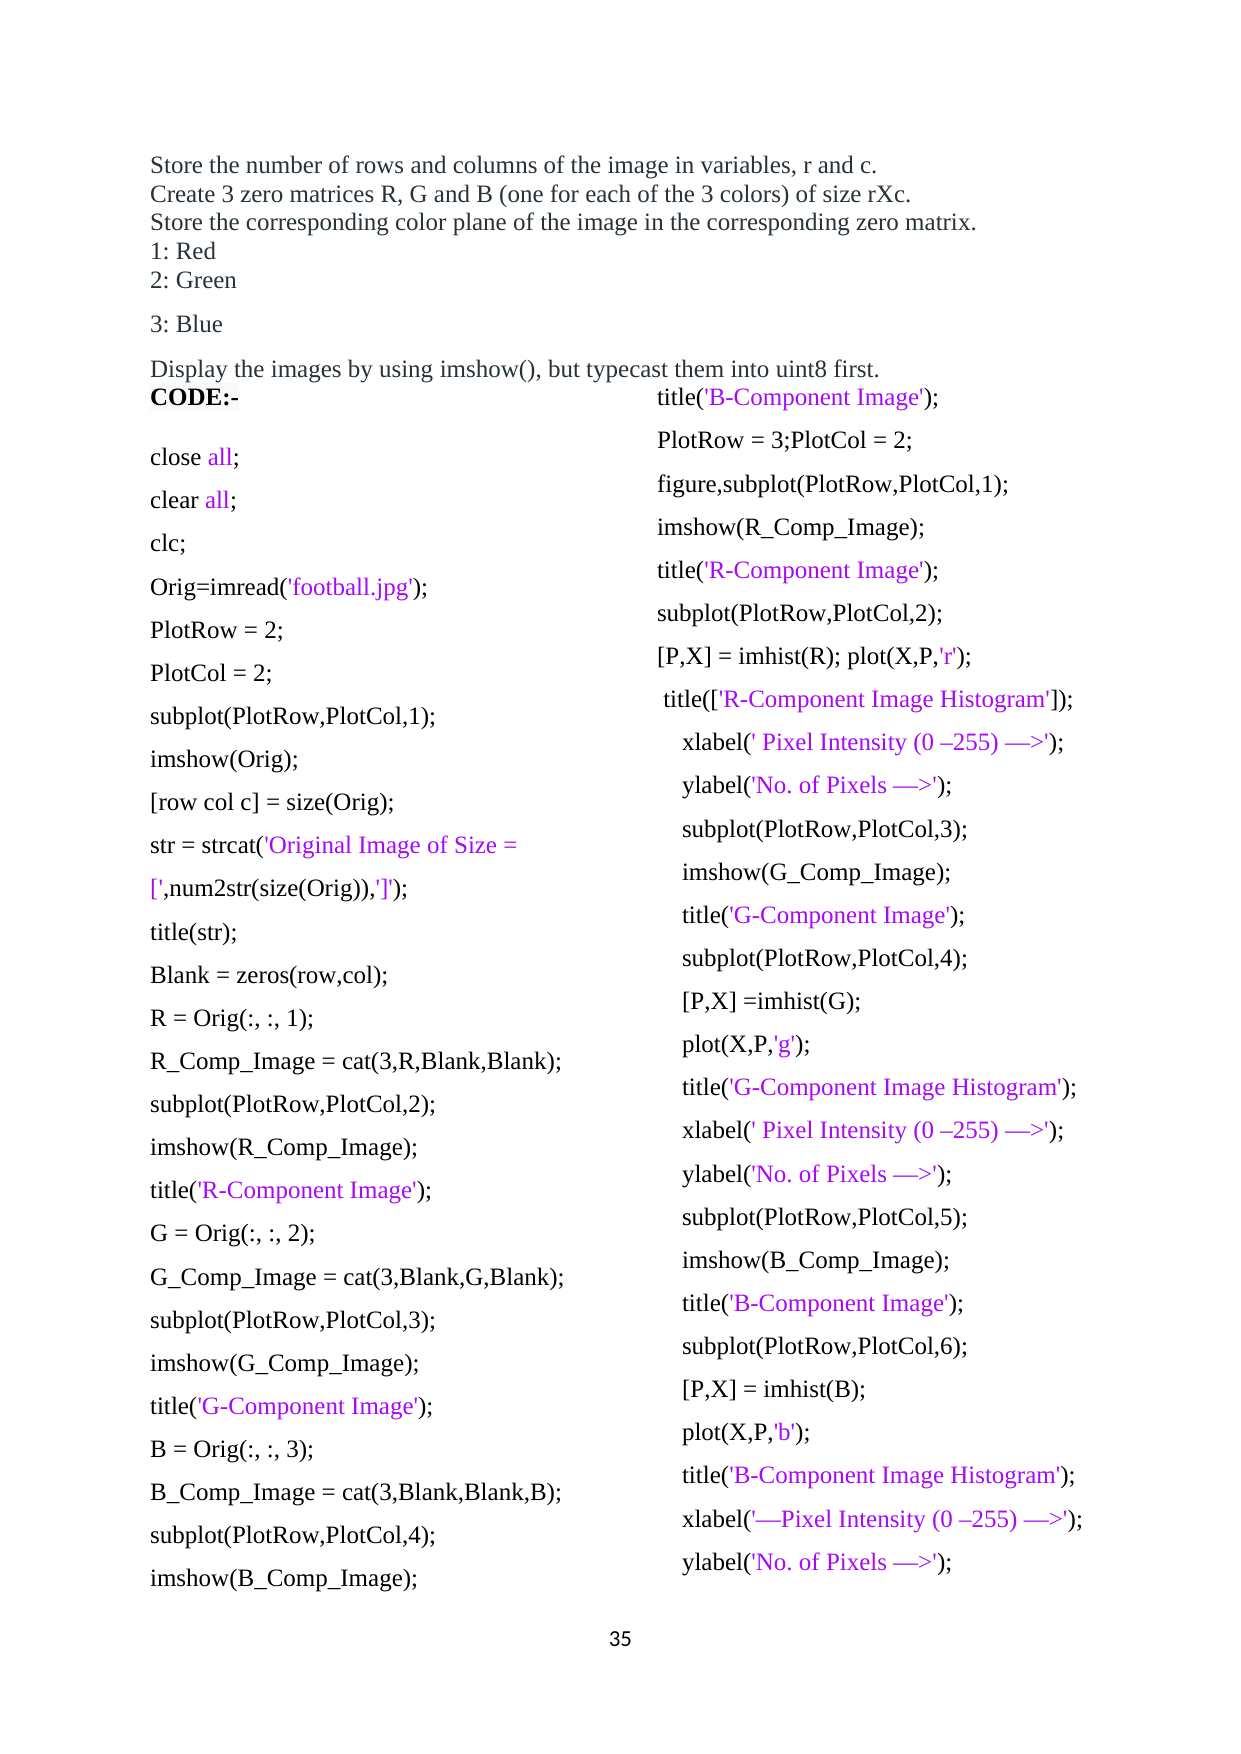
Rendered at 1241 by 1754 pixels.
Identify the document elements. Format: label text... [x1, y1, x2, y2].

text imshow(R_Comp_Image); [657, 512, 1090, 541]
text ylabel('No. of Pixels —>'); [657, 771, 1090, 799]
text [row col c] = size(Orig); [150, 787, 583, 816]
text clc; [150, 528, 583, 557]
text R_Comp_Image = cat(3,R,Blank,Blank); [150, 1046, 583, 1075]
text [P,X] = imhist(B); [657, 1374, 1090, 1403]
text subplot(PlotRow,PlotCol,2); [150, 1089, 583, 1118]
text Blank = zeros(row,col); [150, 960, 583, 988]
text xlabel(' Pixel Intensity (0 –255) —>'); [657, 727, 1090, 756]
text Store the number of rows and columns of the image in variables, r and c. [150, 150, 1090, 179]
text [P,X] =imhist(G); [657, 986, 1090, 1015]
text imshow(B_Comp_Image); [657, 1245, 1090, 1274]
text figure,subplot(PlotRow,PlotCol,1); [657, 469, 1090, 497]
text title('G-Component Image Histogram'); [657, 1072, 1090, 1101]
text xlabel('—Pixel Intensity (0 –255) —>'); [657, 1504, 1090, 1532]
text xlabel(' Pixel Intensity (0 –255) —>'); [657, 1116, 1090, 1144]
text str = strcat('Original Image of Size = [',num2str(size(Orig)),']'); [150, 830, 583, 902]
text imshow(G_Comp_Image); [657, 857, 1090, 886]
text close all; [150, 442, 583, 471]
text subplot(PlotRow,PlotCol,2); [657, 598, 1090, 627]
text B = Orig(:, :, 3); [150, 1434, 583, 1463]
text PlotRow = 3;PlotCol = 2; [657, 426, 1090, 454]
text title('B-Component Image Histogram'); [657, 1461, 1090, 1489]
text 2: Green [150, 265, 1090, 294]
text G_Comp_Image = cat(3,Blank,G,Blank); [150, 1262, 583, 1290]
text B_Comp_Image = cat(3,Blank,Blank,B); [150, 1477, 583, 1506]
text plot(X,P,'b'); [657, 1417, 1090, 1446]
text title('B-Component Image'); [657, 1288, 1090, 1317]
text plot(X,P,'g'); [657, 1029, 1090, 1058]
text title('G-Component Image'); [657, 900, 1090, 929]
text imshow(Orig); [150, 744, 583, 773]
text Store the corresponding color plane of the image in the corresponding zero matrix. [150, 207, 1090, 236]
text title('R-Component Image'); [657, 555, 1090, 584]
text title(str); [150, 917, 583, 945]
text G = Orig(:, :, 2); [150, 1218, 583, 1247]
text title('B-Component Image'); [657, 382, 1090, 411]
text subplot(PlotRow,PlotCol,6); [657, 1331, 1090, 1360]
text subplot(PlotRow,PlotCol,3); [657, 814, 1090, 842]
text 3: Blue [150, 309, 1090, 338]
text Display the images by using imshow(), but typecast them into uint8 first. [150, 354, 1090, 382]
text PlotRow = 2; [150, 615, 583, 643]
text subplot(PlotRow,PlotCol,4); [150, 1520, 583, 1549]
text subplot(PlotRow,PlotCol,4); [657, 943, 1090, 972]
text imshow(B_Comp_Image); [150, 1563, 583, 1592]
text subplot(PlotRow,PlotCol,1); [150, 701, 583, 730]
text PlotCol = 2; [150, 658, 583, 687]
text ylabel('No. of Pixels —>'); [657, 1547, 1090, 1576]
text title('R-Component Image'); [150, 1175, 583, 1204]
text title('G-Component Image'); [150, 1391, 583, 1420]
text subplot(PlotRow,PlotCol,5); [657, 1202, 1090, 1231]
text R = Orig(:, :, 1); [150, 1003, 583, 1032]
text Create 3 zero matrices R, G and B (one for each of the 3 colors) of size rXc. [150, 179, 1090, 207]
text imshow(G_Comp_Image); [150, 1348, 583, 1377]
text title(['R-Component Image Histogram']); [657, 684, 1090, 713]
text ylabel('No. of Pixels —>'); [657, 1159, 1090, 1187]
text Orig=imread('football.jpg'); [150, 572, 583, 600]
text imshow(R_Comp_Image); [150, 1132, 583, 1161]
text 1: Red [150, 236, 1090, 265]
text CODE:- [150, 382, 583, 411]
text clear all; [150, 485, 583, 514]
text subplot(PlotRow,PlotCol,3); [150, 1305, 583, 1333]
text [P,X] = imhist(R); plot(X,P,'r'); [657, 641, 1090, 670]
